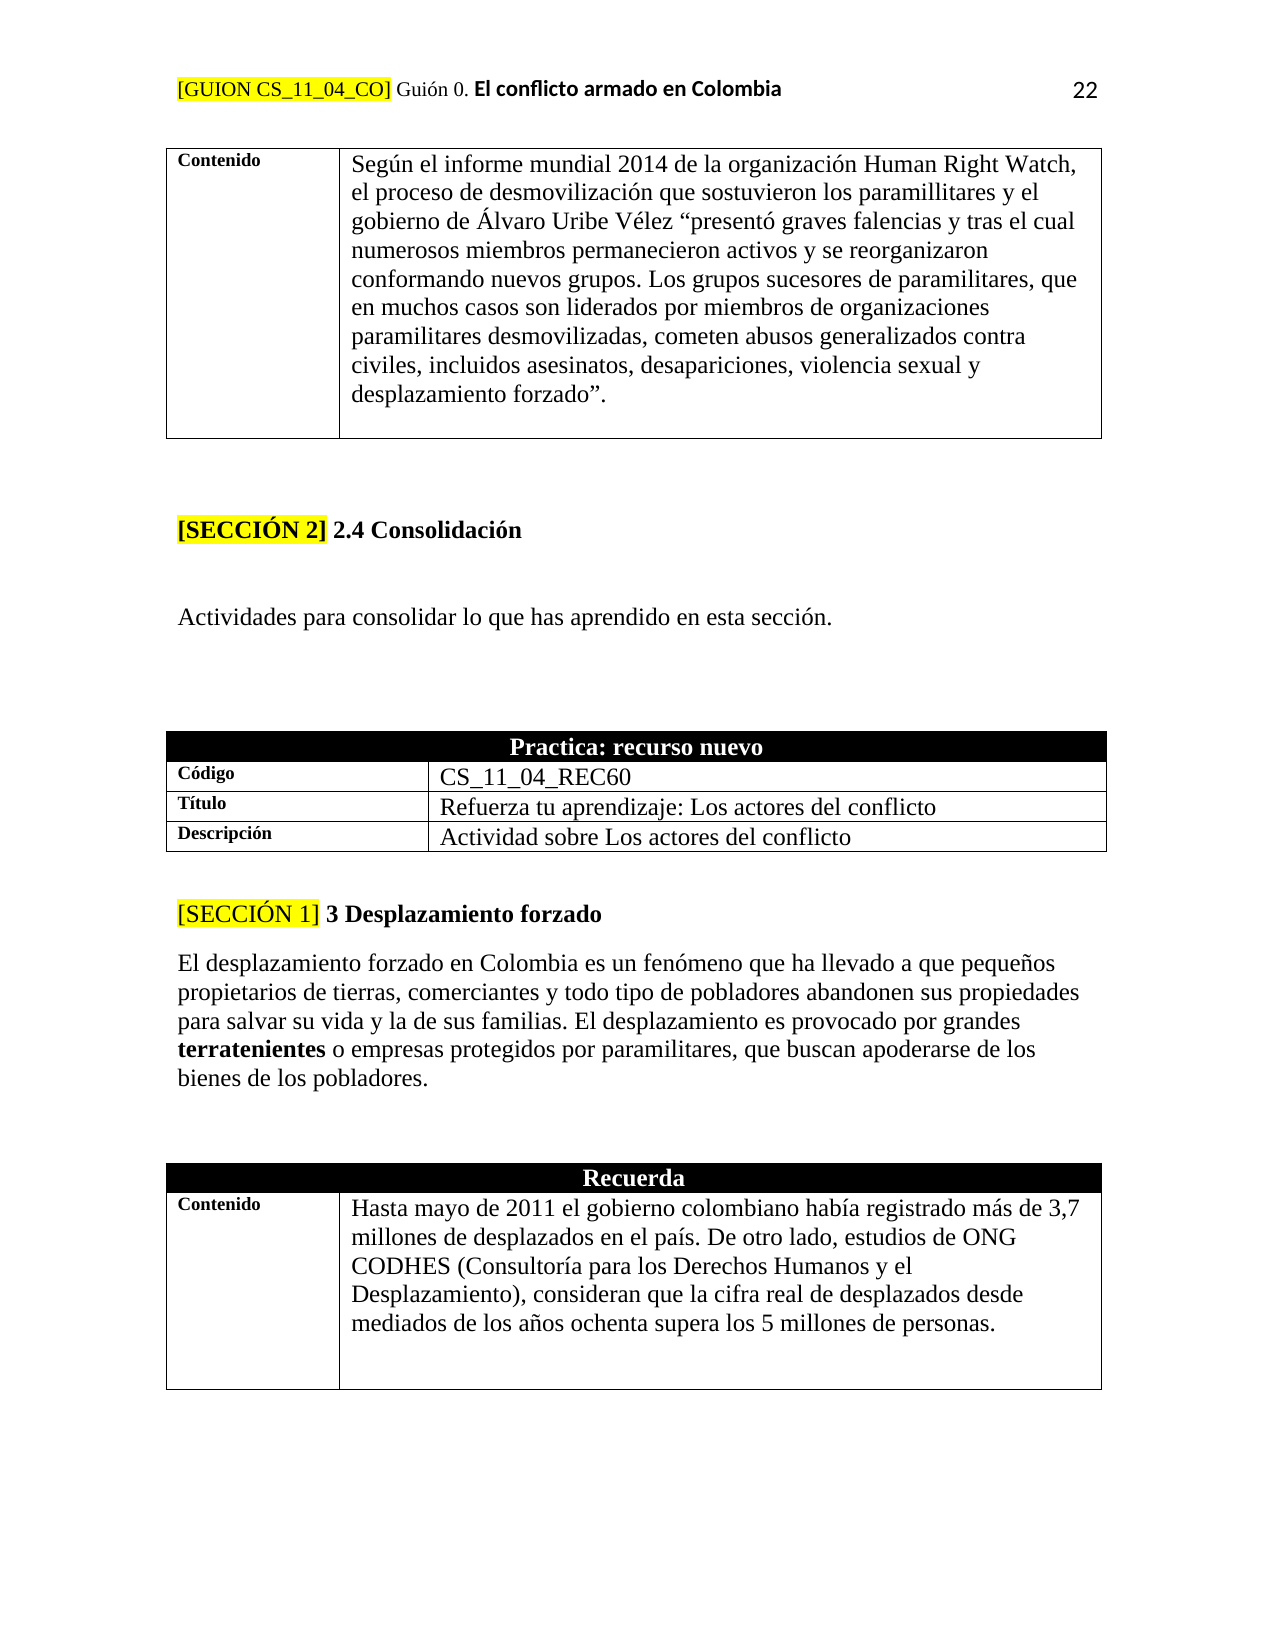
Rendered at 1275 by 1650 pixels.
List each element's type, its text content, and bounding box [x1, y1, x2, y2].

table_cell Refuerza tu aprendizaje: Los actores del conflicto [429, 792, 1106, 821]
table_header Practica: recurso nuevo [167, 733, 1106, 761]
table_cell Contenido [167, 149, 339, 438]
table_cell Descripción [167, 822, 428, 851]
text El desplazamiento forzado en Colombia es un fenómeno que ha llevado a que pequeños propietarios de tierras, comerciantes y todo tipo de pobladores abandonen sus propiedades para salvar su vida y la de sus familias. El desplazamiento es provocado por grandes terratenientes o empresas protegidos por paramilitares, que buscan apoderarse de los bienes de los pobladores. [177, 948, 1098, 1092]
table_cell CS_11_04_REC60 [429, 762, 1106, 791]
table_cell Título [167, 792, 428, 821]
table_cell Actividad sobre Los actores del conflicto [429, 822, 1106, 851]
table_cell Según el informe mundial 2014 de la organización Human Right Watch, el proceso de desmovilización que sostuvieron los paramillitares y el gobierno de Álvaro Uribe Vélez “presentó graves falencias y tras el cual numerosos miembros permanecieron activos y se reorganizaron conformando nuevos grupos. Los grupos sucesores de paramilitares, que en muchos casos son liderados por miembros de organizaciones paramilitares desmovilizadas, cometen abusos generalizados contra civiles, incluidos asesinatos, desapariciones, violencia sexual y desplazamiento forzado”. [340, 149, 1101, 438]
table_header Recuerda [167, 1164, 1101, 1192]
table_cell Hasta mayo de 2011 el gobierno colombiano había registrado más de 3,7 millones de desplazados en el país. De otro lado, estudios de ONG CODHES (Consultoría para los Derechos Humanos y el Desplazamiento), consideran que la cifra real de desplazados desde mediados de los años ochenta supera los 5 millones de personas. [340, 1193, 1101, 1389]
text [SECCIÓN 1] 3 Desplazamiento forzado [319, 899, 1098, 927]
text [SECCIÓN 2] 2.4 Consolidación [327, 515, 1098, 544]
text Actividades para consolidar lo que has aprendido en esta sección. [177, 602, 1098, 630]
table_cell Contenido [167, 1193, 339, 1389]
table_cell Código [167, 762, 428, 791]
